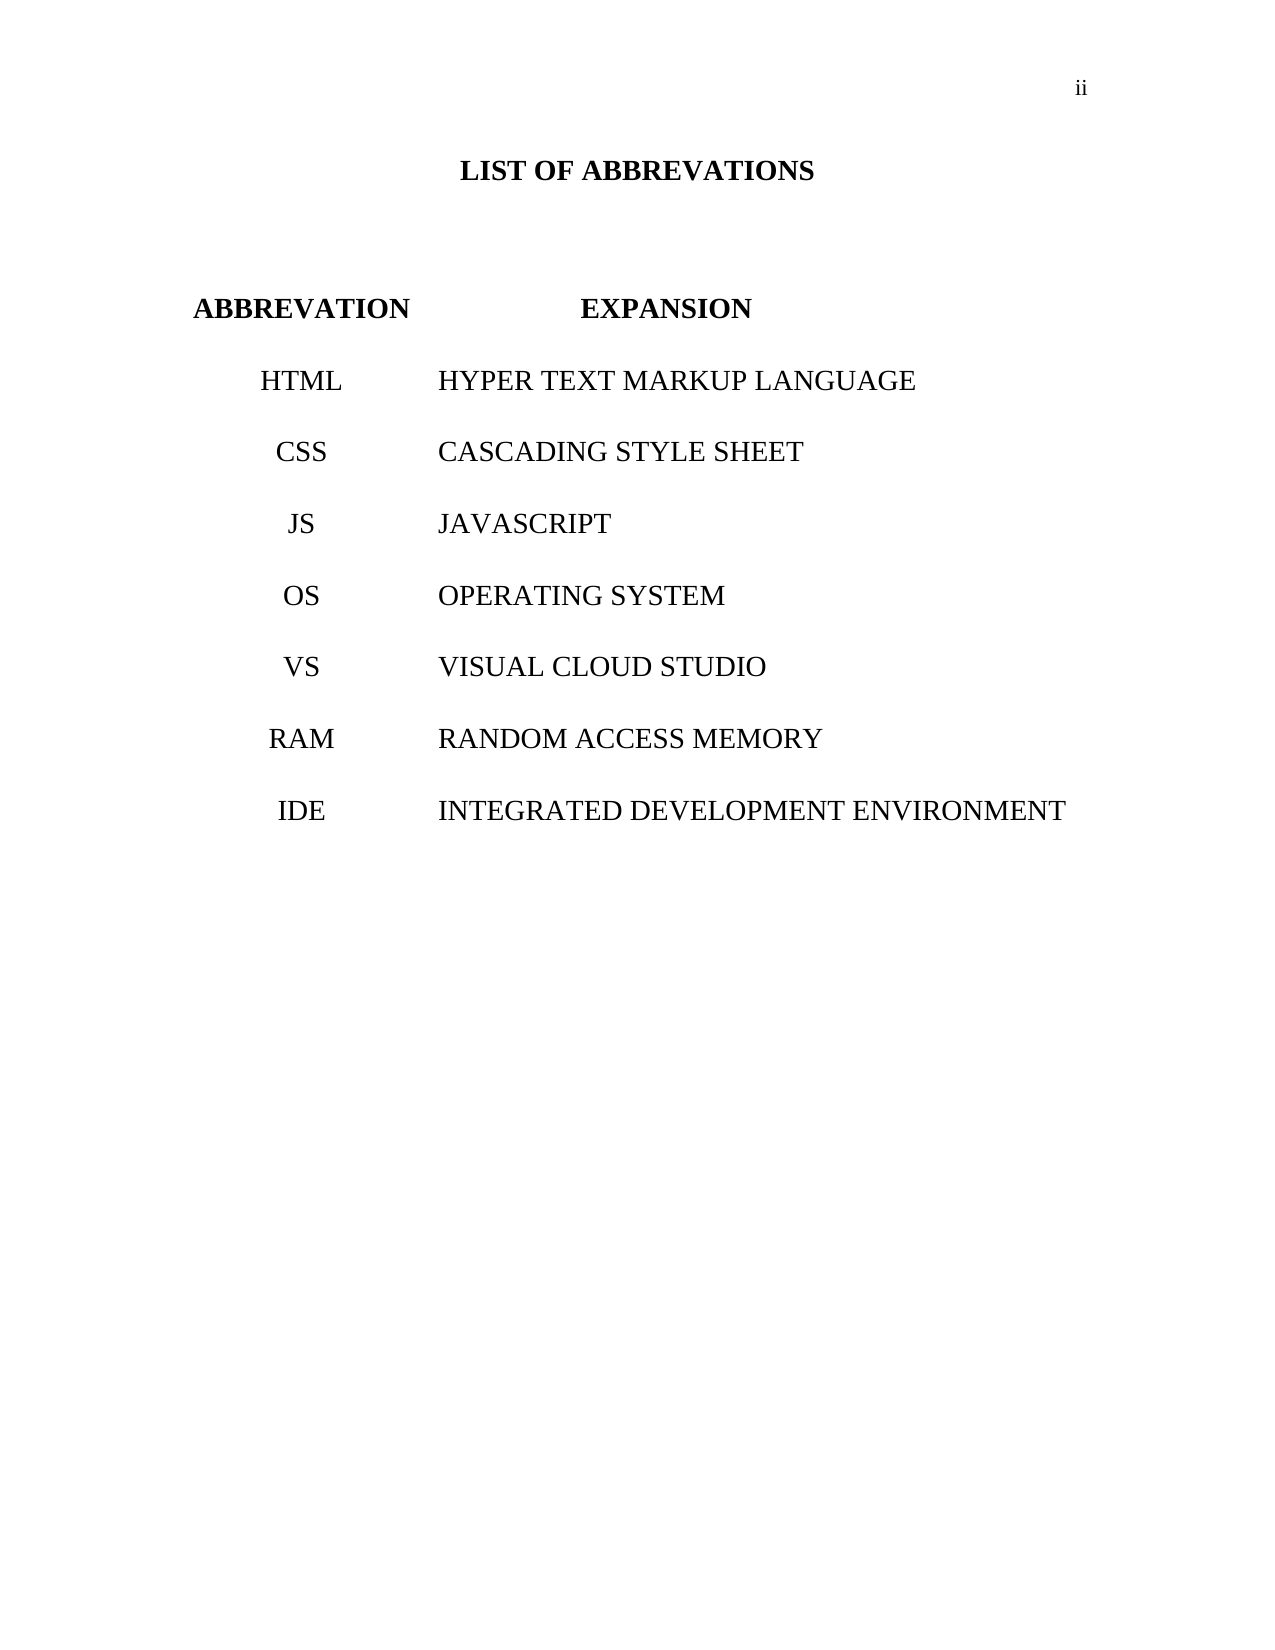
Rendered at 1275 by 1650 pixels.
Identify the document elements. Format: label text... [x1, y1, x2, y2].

table_cell RANDOM ACCESS MEMORY [427, 709, 1106, 780]
text LIST OF ABBREVATIONS [187, 153, 1087, 186]
table_cell HTML [176, 350, 427, 422]
table_cell RAM [176, 709, 427, 780]
table_cell CASCADING STYLE SHEET [427, 422, 1106, 493]
table_header EXPANSION [427, 279, 1106, 350]
table_cell INTEGRATED DEVELOPMENT ENVIRONMENT [427, 780, 1106, 852]
table_cell VS [176, 637, 427, 708]
table_cell HYPER TEXT MARKUP LANGUAGE [427, 350, 1106, 422]
table_cell CSS [176, 422, 427, 493]
table_cell JAVASCRIPT [427, 494, 1106, 565]
table_cell JS [176, 494, 427, 565]
table_cell VISUAL CLOUD STUDIO [427, 637, 1106, 708]
table_cell IDE [176, 780, 427, 852]
table_cell OPERATING SYSTEM [427, 565, 1106, 637]
table_cell OS [176, 565, 427, 637]
table_header ABBREVATION [176, 279, 427, 350]
